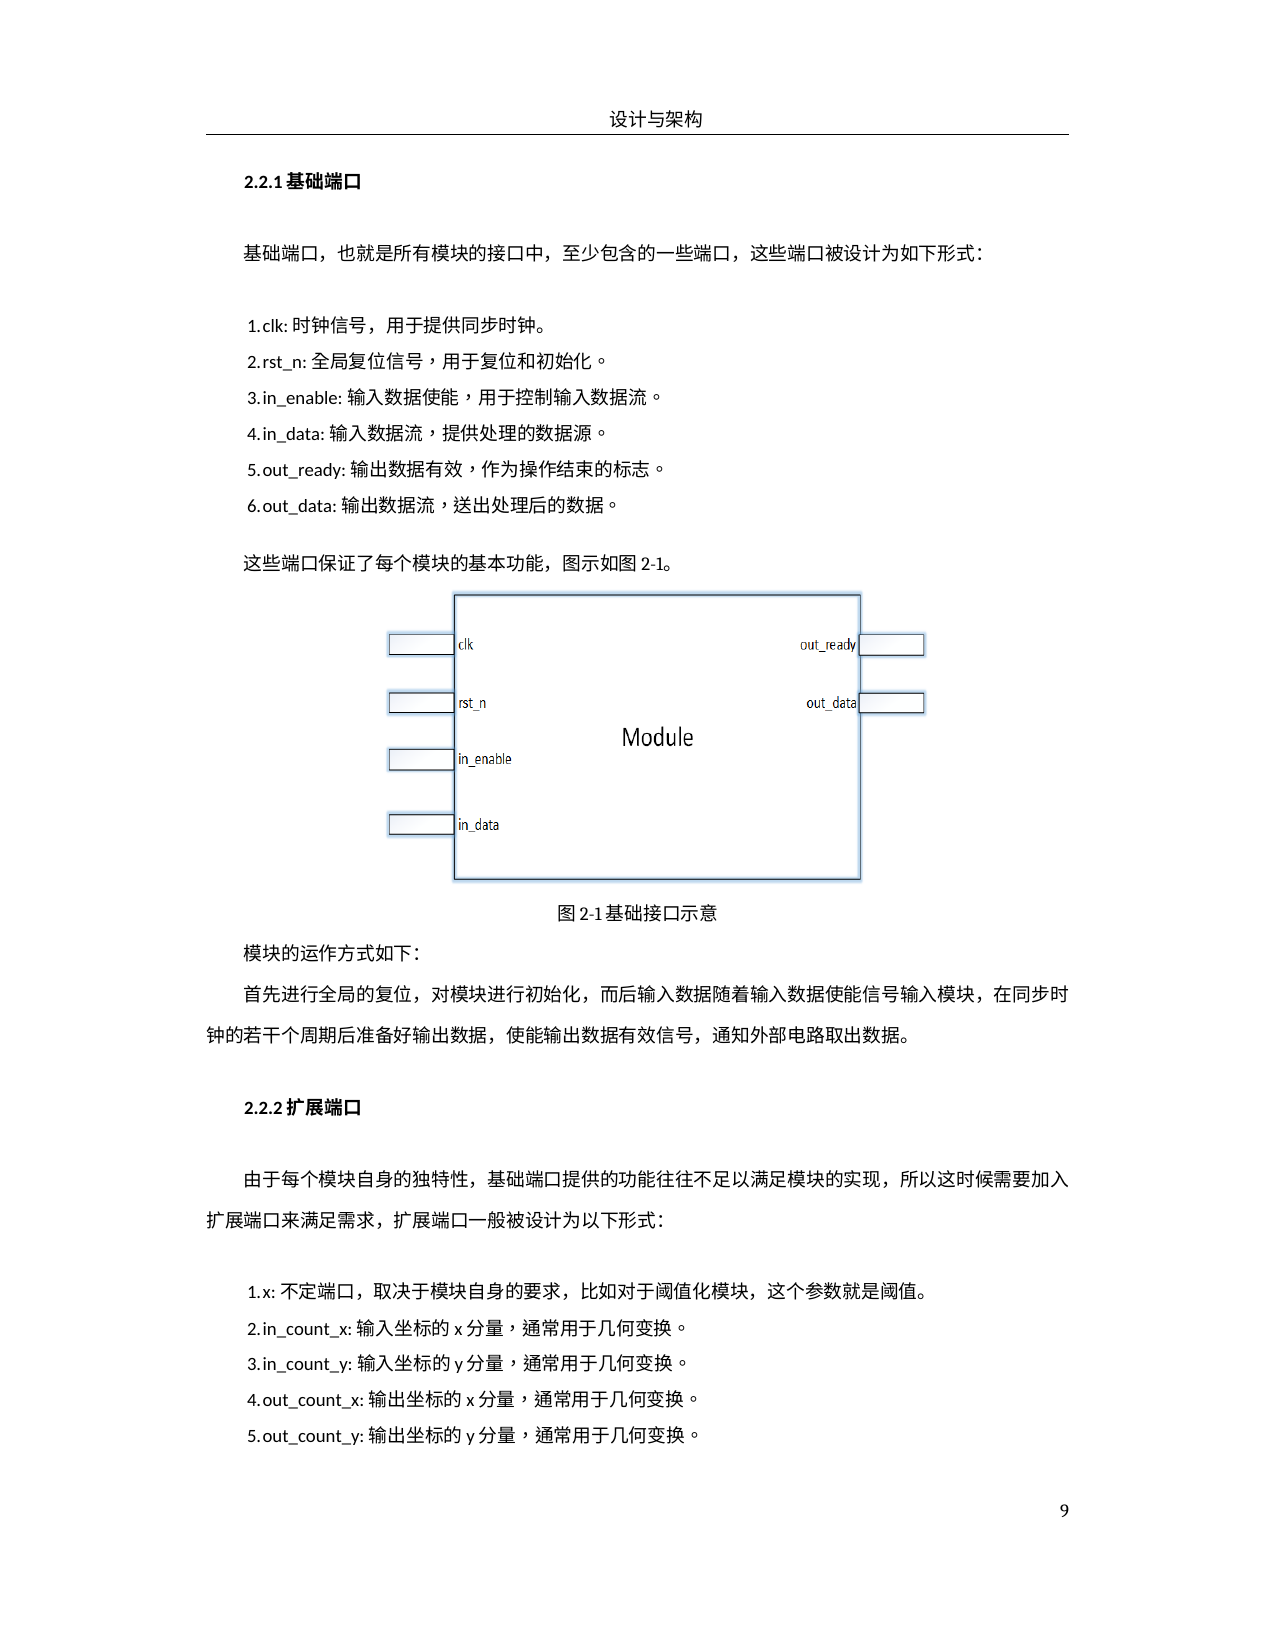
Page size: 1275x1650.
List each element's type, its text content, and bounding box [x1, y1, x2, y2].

picture [384, 589, 929, 885]
list out_count_y: 输出坐标的y分量，通常用于几何变换。 [209, 1423, 1066, 1448]
list out_data: 输出数据流，送出处理后的数据。 [209, 492, 1066, 517]
text 首先进行全局的复位，对模块进行初始化，而后输入数据随着输入数据使能信号输入模块，在同步时钟的若干个周期后准备好输出数据，使能输出数据有效信号，通知外部电路取出数据。 [206, 980, 1069, 1048]
list x: 不定端口，取决于模块自身的要求，比如对于阈值化模块，这个参数就是阈值。 [209, 1277, 1066, 1304]
text 模块的运作方式如下： [206, 939, 1069, 966]
text 这些端口保证了每个模块的基本功能，图示如图2-1。 [206, 549, 1069, 576]
list in_enable: 输入数据使能，用于控制输入数据流。 [209, 384, 1066, 410]
list clk: 时钟信号，用于提供同步时钟。 [209, 311, 1066, 338]
list in_data: 输入数据流，提供处理的数据源。 [209, 420, 1066, 446]
subtitle 2.2.1 基础端口 [206, 167, 1069, 194]
list in_count_y: 输入坐标的y分量，通常用于几何变换。 [209, 1351, 1066, 1376]
list in_count_x: 输入坐标的x分量，通常用于几何变换。 [209, 1315, 1066, 1340]
list rst_n: 全局复位信号，用于复位和初始化。 [209, 348, 1066, 374]
list out_ready: 输出数据有效，作为操作结束的标志。 [209, 456, 1066, 482]
subtitle 2.2.2 扩展端口 [206, 1092, 1069, 1120]
text 由于每个模块自身的独特性，基础端口提供的功能往往不足以满足模块的实现，所以这时候需要加入扩展端口来满足需求，扩展端口一般被设计为以下形式： [206, 1164, 1069, 1232]
text 基础端口，也就是所有模块的接口中，至少包含的一些端口，这些端口被设计为如下形式： [206, 239, 1069, 266]
list out_count_x: 输出坐标的x分量，通常用于几何变换。 [209, 1387, 1066, 1412]
